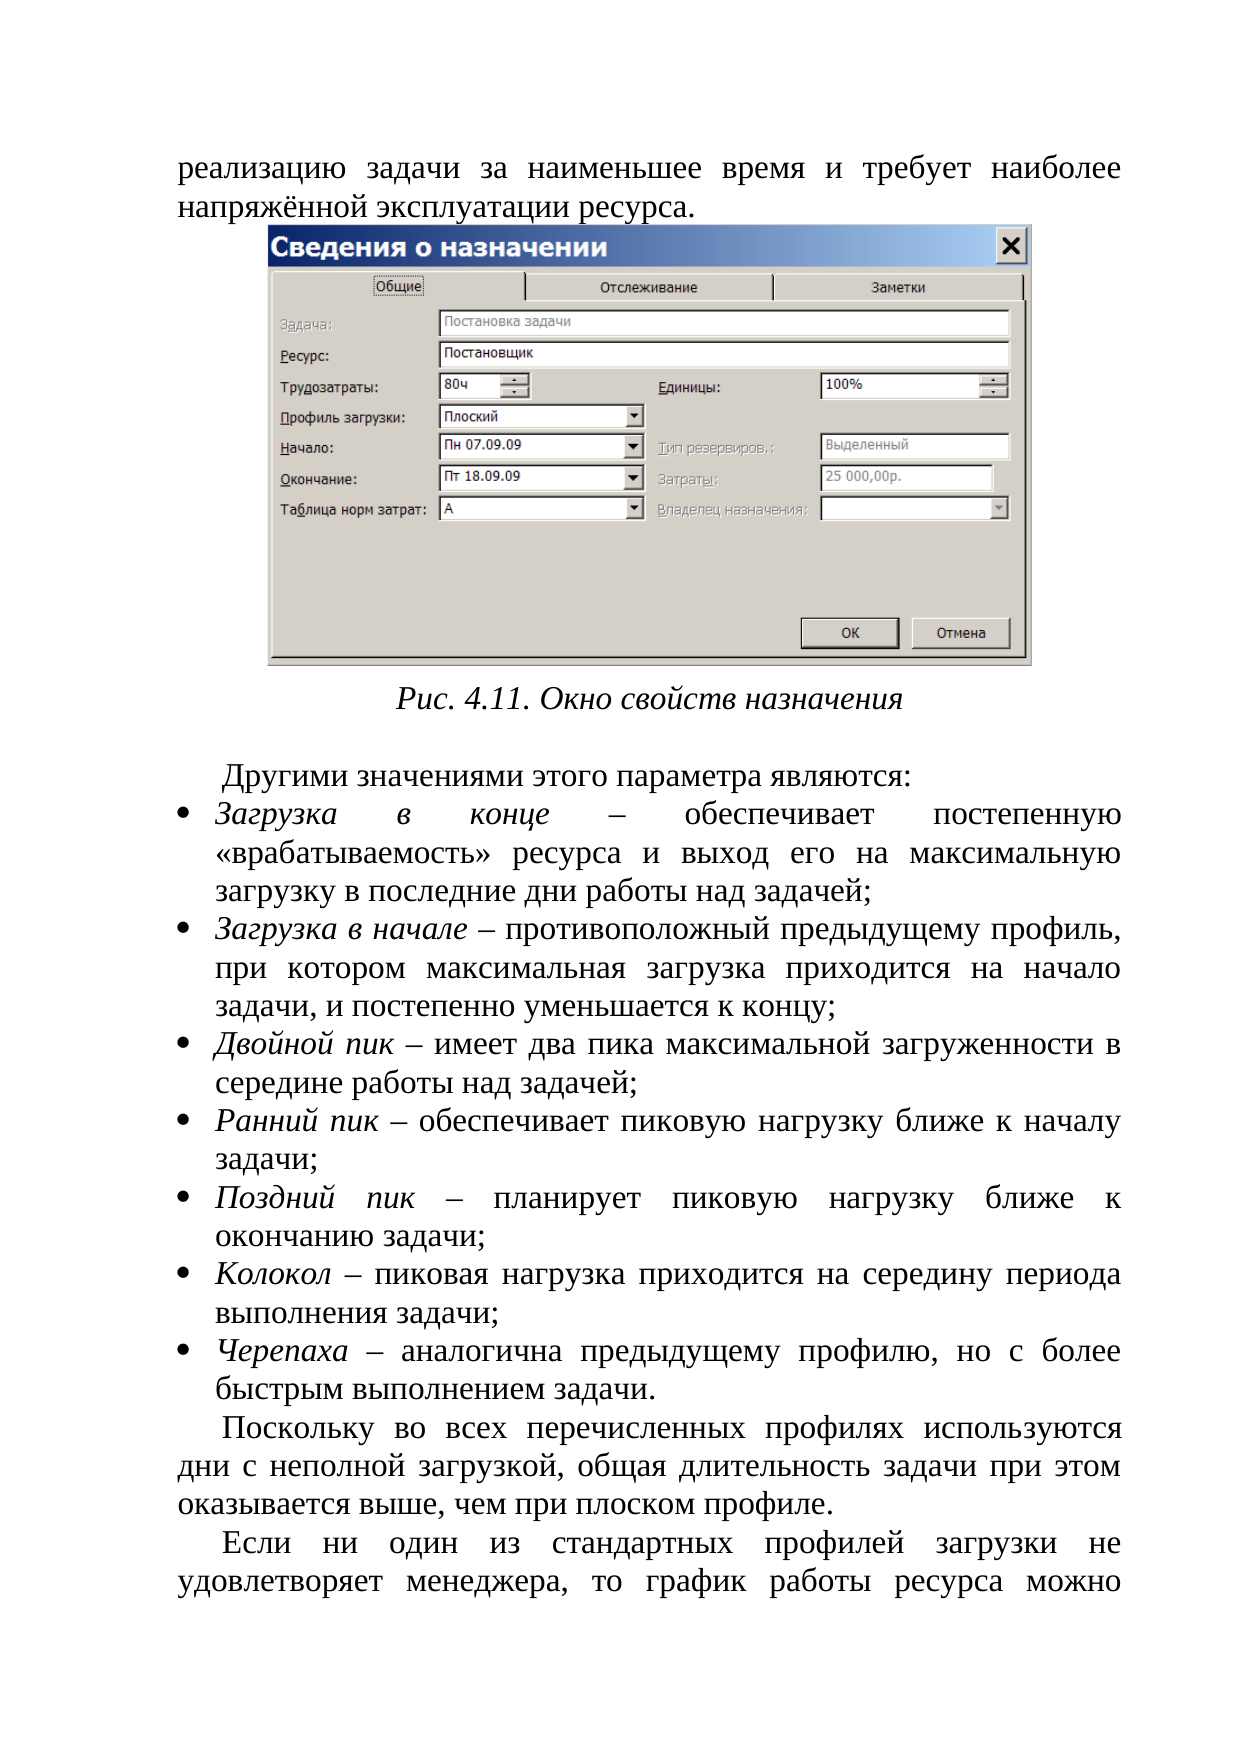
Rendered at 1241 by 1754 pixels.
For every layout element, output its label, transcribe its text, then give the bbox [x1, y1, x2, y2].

list Ранний пик – обеспечивает пиковую нагрузку ближе к началу задачи; [177, 1100, 1122, 1177]
picture [267, 224, 1032, 666]
list Колокол – пиковая нагрузка приходится на середину периода выполнения задачи; [177, 1253, 1122, 1330]
text Рис. 4.11. Окно свойств назначения [177, 678, 1122, 717]
list Поздний пик – планирует пиковую нагрузку ближе к окончанию задачи; [177, 1177, 1122, 1253]
list Загрузка в конце – обеспечивает постепенную «врабатываемость» ресурса и выход его на максимальную загрузку в последние дни работы над задачей; [177, 793, 1122, 908]
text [177, 1522, 1122, 1598]
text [177, 148, 1122, 224]
text Другими значениями этого параметра являются: [177, 755, 1122, 793]
list Двойной пик – имеет два пика максимальной загруженности в середине работы над задачей; [177, 1023, 1122, 1100]
text Поскольку во всех перечисленных профилях используются дни с неполной загрузкой, общая длительность задачи при этом оказывается выше, чем при плоском профиле. [177, 1407, 1122, 1522]
list Загрузка в начале – противоположный предыдущему профиль, при котором максимальная загрузка приходится на начало задачи, и постепенно уменьшается к концу; [177, 908, 1122, 1023]
list Черепаха – аналогична предыдущему профилю, но с более быстрым выполнением задачи. [177, 1330, 1122, 1407]
